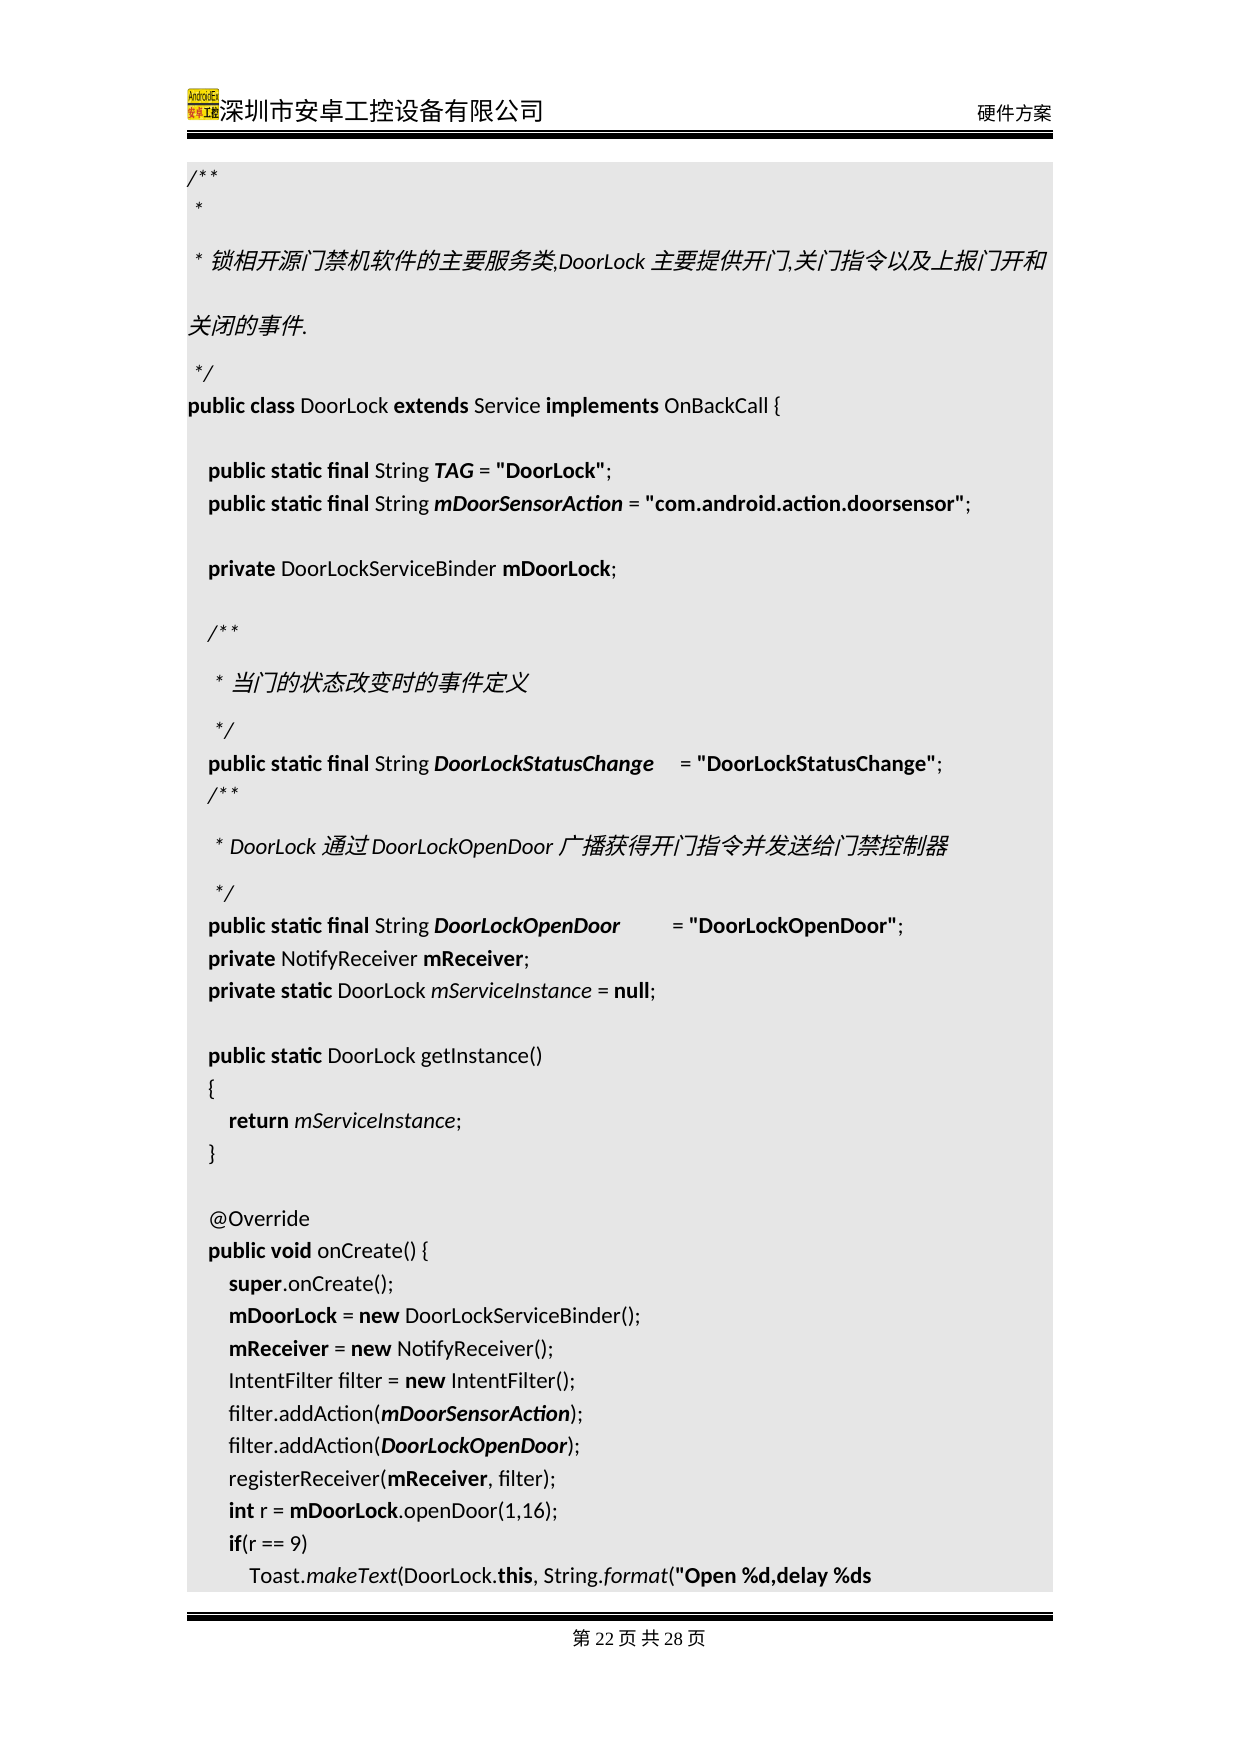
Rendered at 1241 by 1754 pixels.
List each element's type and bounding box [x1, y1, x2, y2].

picture [187, 88, 220, 121]
text [187, 162, 1053, 1592]
